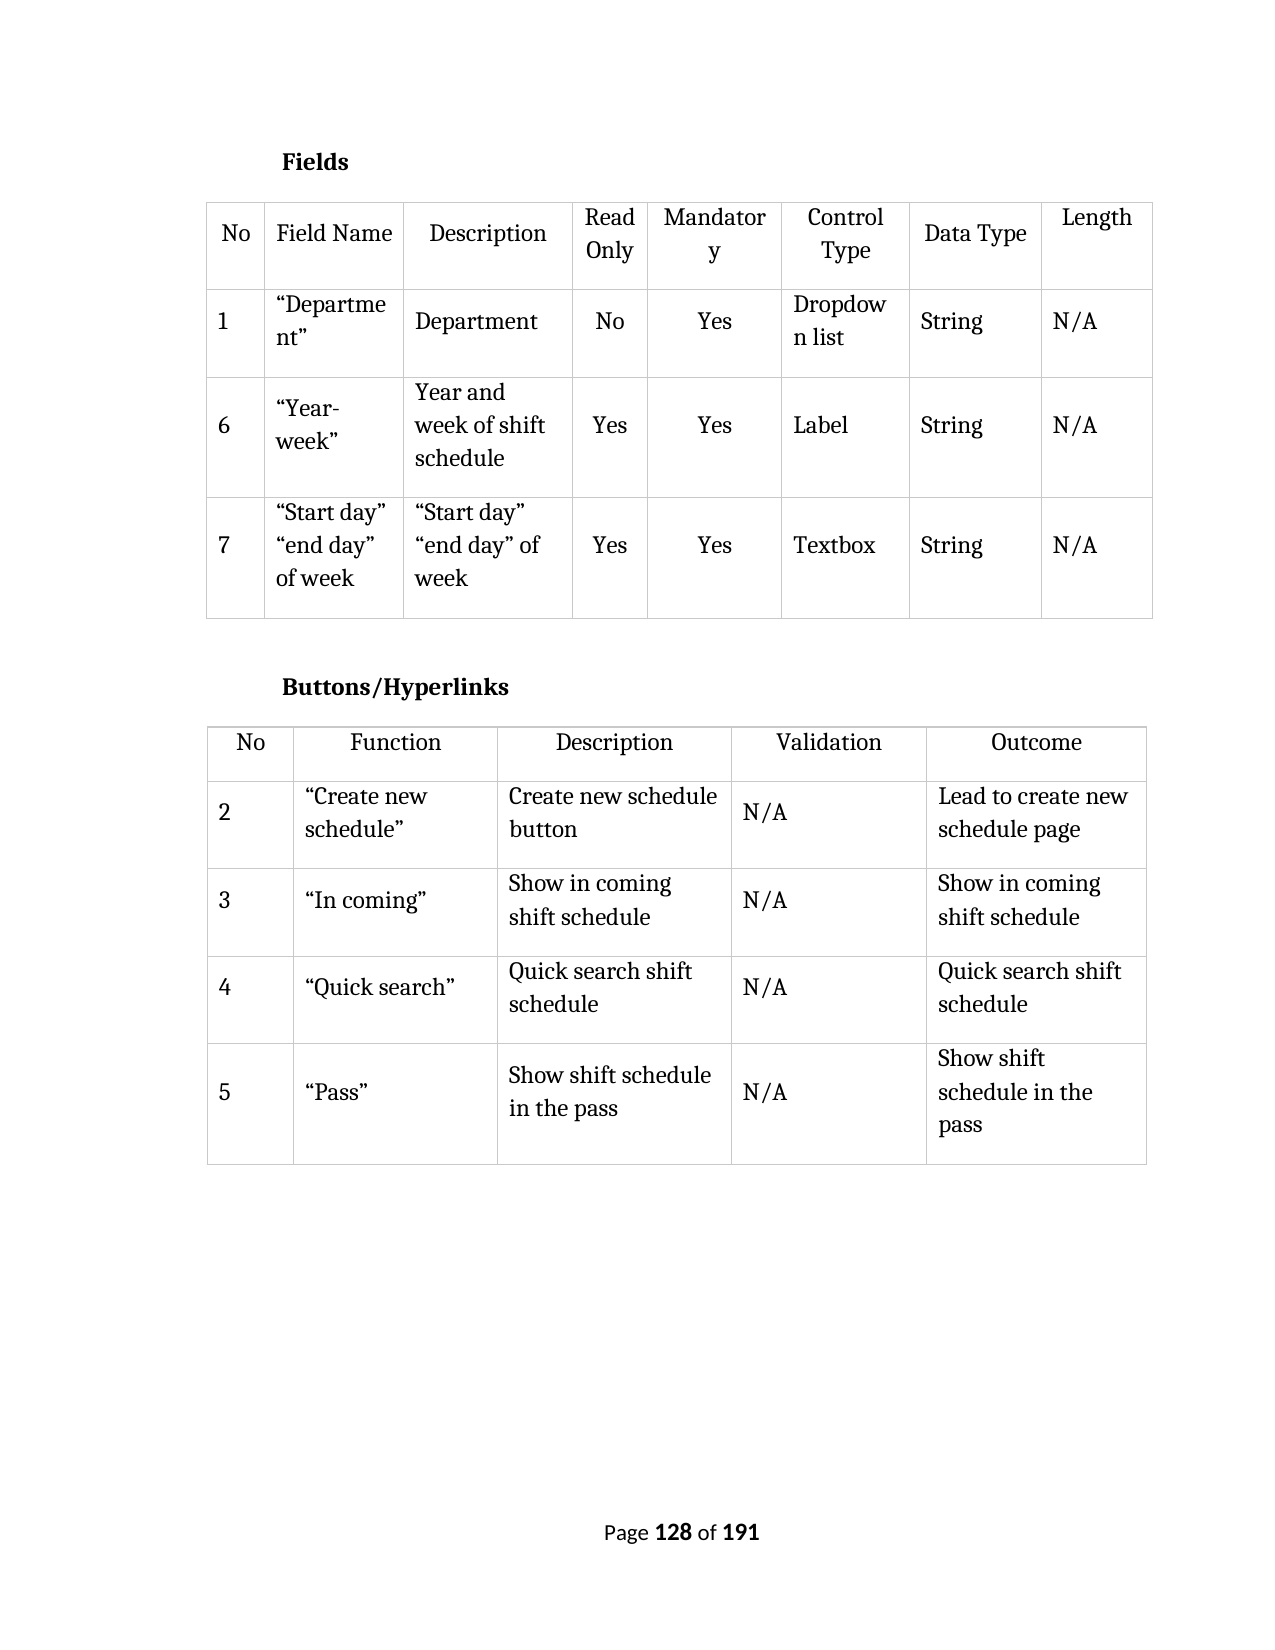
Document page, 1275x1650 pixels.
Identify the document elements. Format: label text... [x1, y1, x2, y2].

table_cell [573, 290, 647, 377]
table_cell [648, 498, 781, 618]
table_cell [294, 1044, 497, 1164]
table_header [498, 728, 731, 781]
text Fields [282, 148, 1157, 176]
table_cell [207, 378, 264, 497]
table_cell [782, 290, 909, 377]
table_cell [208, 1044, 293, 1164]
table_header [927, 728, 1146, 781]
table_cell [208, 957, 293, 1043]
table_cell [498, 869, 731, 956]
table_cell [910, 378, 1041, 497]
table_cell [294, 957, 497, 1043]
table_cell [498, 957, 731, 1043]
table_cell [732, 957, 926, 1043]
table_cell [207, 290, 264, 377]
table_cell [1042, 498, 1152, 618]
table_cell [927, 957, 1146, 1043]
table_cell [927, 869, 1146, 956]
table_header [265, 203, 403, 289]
text Buttons/Hyperlinks [282, 672, 1157, 701]
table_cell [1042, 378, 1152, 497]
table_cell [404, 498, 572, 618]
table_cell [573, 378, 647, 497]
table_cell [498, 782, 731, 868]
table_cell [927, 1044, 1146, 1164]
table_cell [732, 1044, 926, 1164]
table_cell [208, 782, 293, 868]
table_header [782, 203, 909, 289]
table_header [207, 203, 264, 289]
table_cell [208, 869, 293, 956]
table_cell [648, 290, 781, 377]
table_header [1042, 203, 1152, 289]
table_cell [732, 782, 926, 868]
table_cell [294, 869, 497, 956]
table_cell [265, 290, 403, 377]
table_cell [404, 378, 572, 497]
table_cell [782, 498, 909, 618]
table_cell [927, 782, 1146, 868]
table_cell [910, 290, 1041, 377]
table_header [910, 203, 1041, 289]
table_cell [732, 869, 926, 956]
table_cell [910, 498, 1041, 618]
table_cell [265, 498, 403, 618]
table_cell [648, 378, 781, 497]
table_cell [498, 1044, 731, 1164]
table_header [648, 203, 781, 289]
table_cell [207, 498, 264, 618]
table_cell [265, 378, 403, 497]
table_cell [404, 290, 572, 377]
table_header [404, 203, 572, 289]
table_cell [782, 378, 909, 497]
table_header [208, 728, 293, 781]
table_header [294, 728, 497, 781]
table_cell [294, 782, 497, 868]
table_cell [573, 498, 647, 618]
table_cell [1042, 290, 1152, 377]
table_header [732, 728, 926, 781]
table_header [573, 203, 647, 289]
